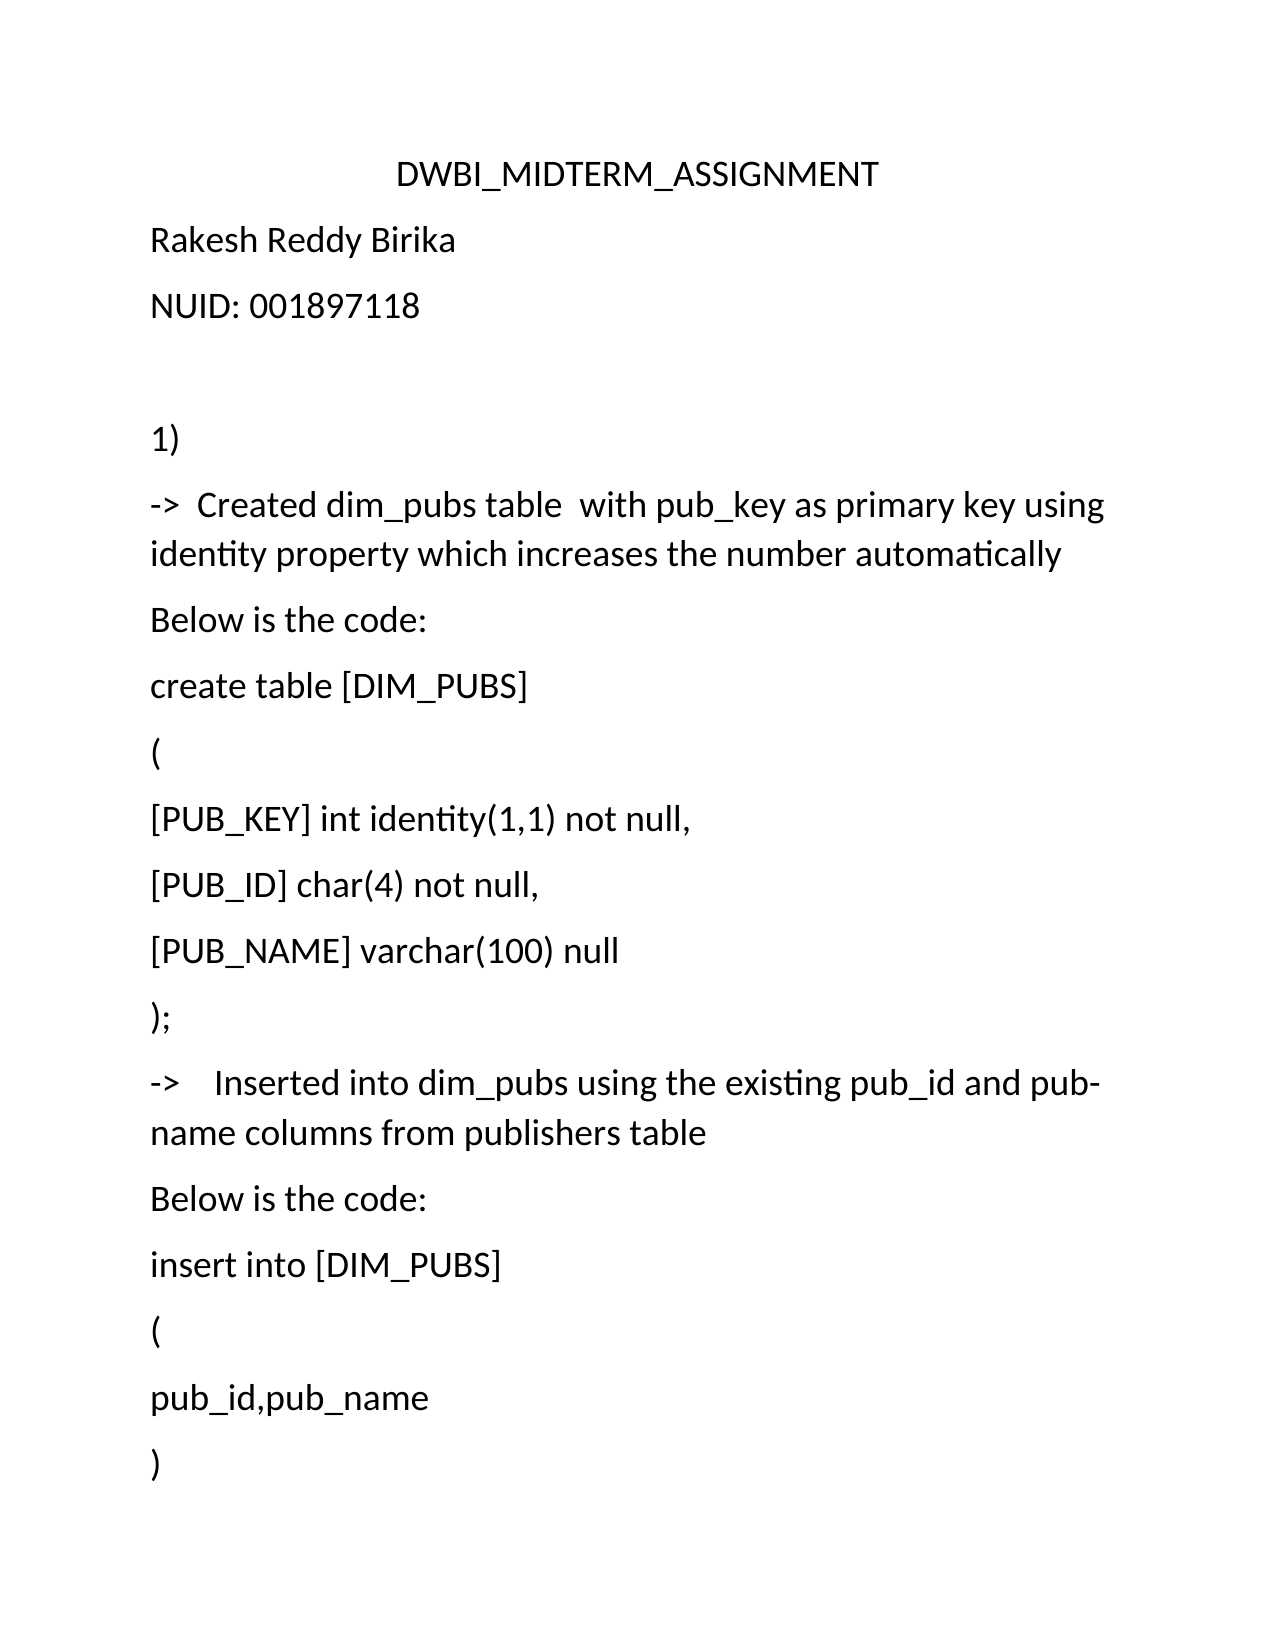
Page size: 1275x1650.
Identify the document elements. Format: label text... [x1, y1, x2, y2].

text insert into [DIM_PUBS] [150, 1241, 1125, 1287]
text Below is the code: [150, 1175, 1125, 1221]
text ( [150, 1307, 1125, 1353]
text 1) [150, 414, 1125, 460]
text Below is the code: [150, 596, 1125, 642]
text -> Inserted into dim_pubs using the existing pub_id and pub-name columns from publishers table [150, 1059, 1125, 1155]
text ) [150, 1439, 1125, 1485]
text create table [DIM_PUBS] [150, 662, 1125, 708]
text Rakesh Reddy Birika [150, 216, 1125, 262]
text [PUB_ID] char(4) not null, [150, 861, 1125, 907]
text [PUB_NAME] varchar(100) null [150, 927, 1125, 973]
text [PUB_KEY] int identity(1,1) not null, [150, 795, 1125, 841]
text NUID: 001897118 [150, 282, 1125, 328]
text DWBI_MIDTERM_ASSIGNMENT [150, 150, 1125, 196]
text -> Created dim_pubs table with pub_key as primary key using identity property which increases the number automatically [150, 481, 1125, 576]
text ( [150, 729, 1125, 774]
text ); [150, 993, 1125, 1039]
text pub_id,pub_name [150, 1373, 1125, 1419]
